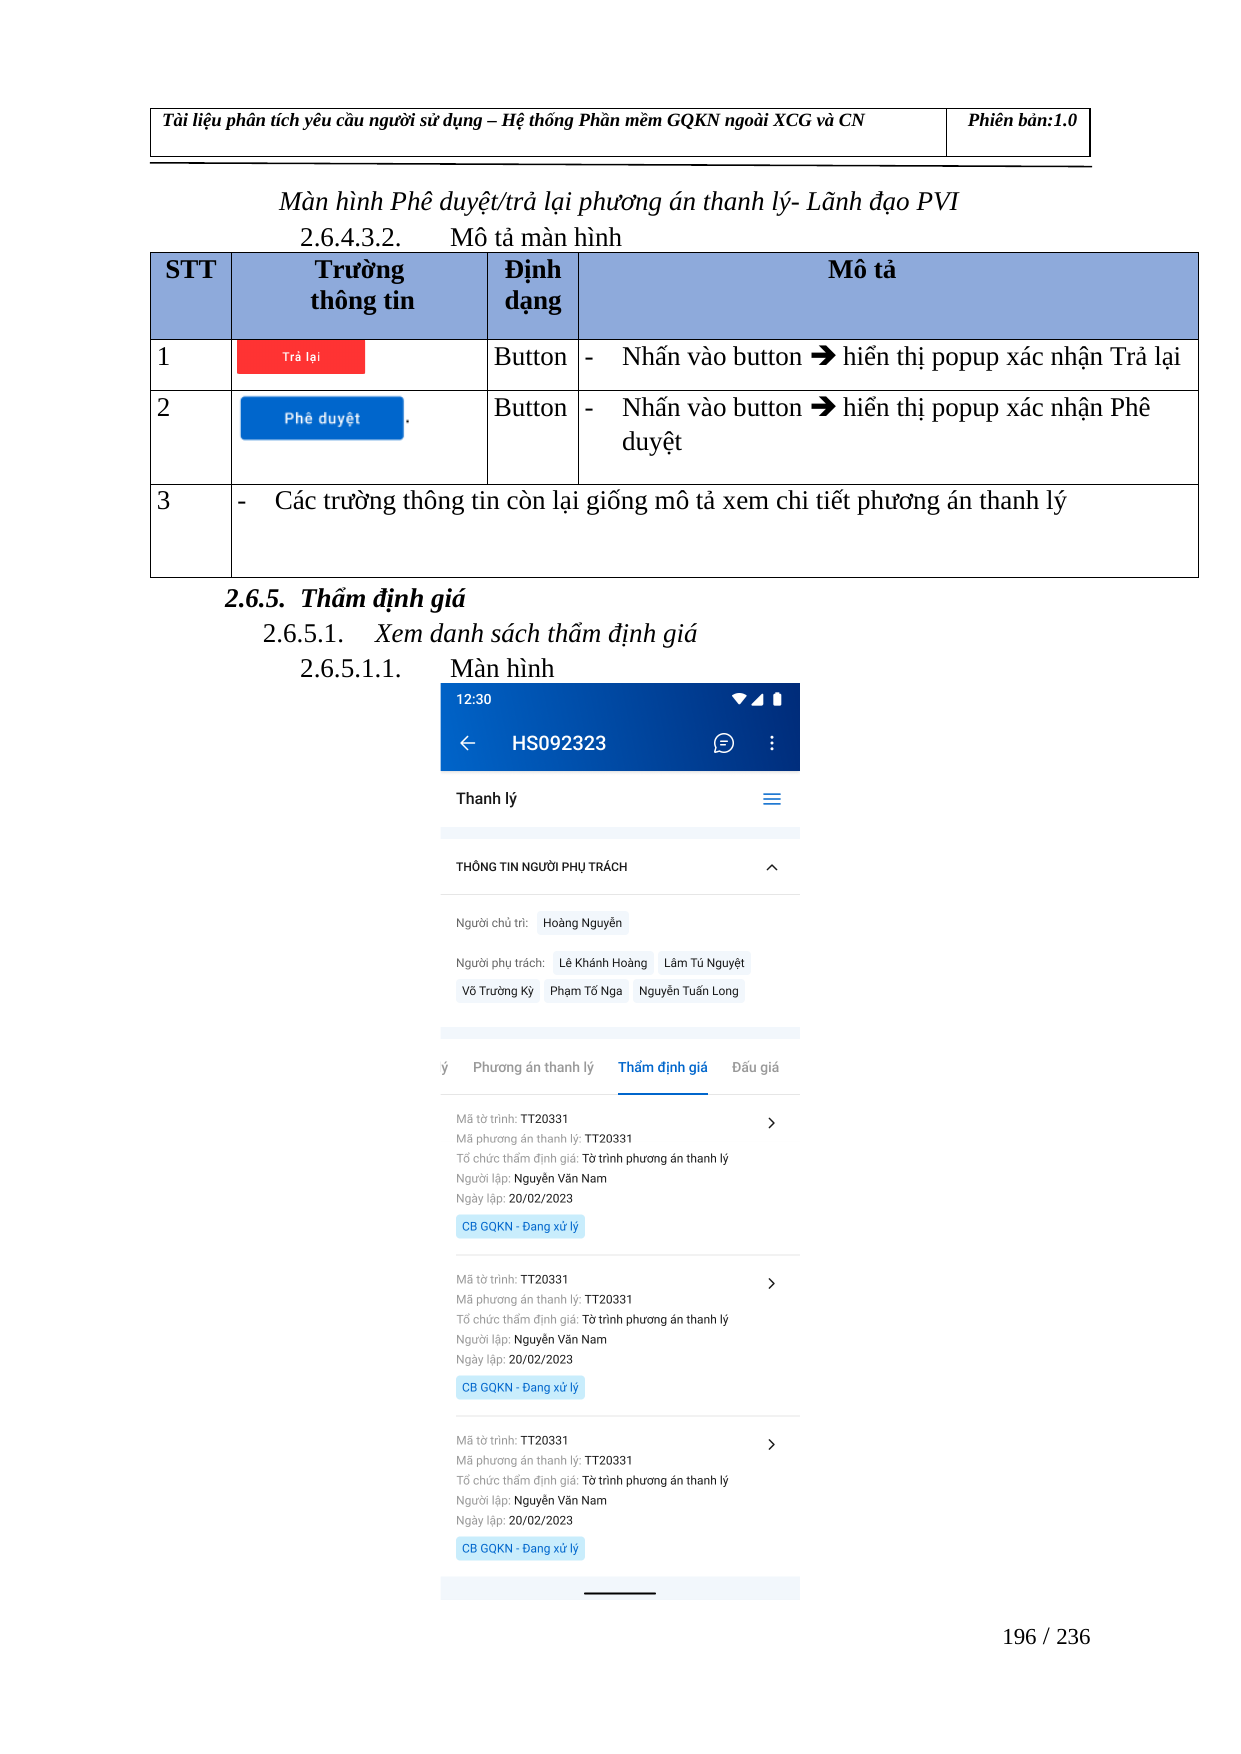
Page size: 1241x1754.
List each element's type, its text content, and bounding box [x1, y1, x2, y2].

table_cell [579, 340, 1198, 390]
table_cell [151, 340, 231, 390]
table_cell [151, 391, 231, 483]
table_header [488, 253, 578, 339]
text Màn hình Phê duyệt/trả lại phương án thanh lý- Lãnh đạo PVI [150, 185, 1090, 217]
subtitle Màn hình [300, 652, 1090, 684]
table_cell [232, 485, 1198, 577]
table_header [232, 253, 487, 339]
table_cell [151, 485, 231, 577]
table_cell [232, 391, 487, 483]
subtitle Xem danh sách thẩm định giá [263, 617, 1090, 648]
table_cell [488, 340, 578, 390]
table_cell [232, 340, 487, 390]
picture [237, 340, 366, 374]
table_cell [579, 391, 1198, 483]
picture [237, 391, 409, 447]
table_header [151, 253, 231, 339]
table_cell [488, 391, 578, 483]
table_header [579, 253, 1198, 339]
subtitle Thẩm định giá [225, 582, 1090, 613]
picture [440, 683, 800, 1600]
subtitle Mô tả màn hình [300, 221, 1090, 252]
